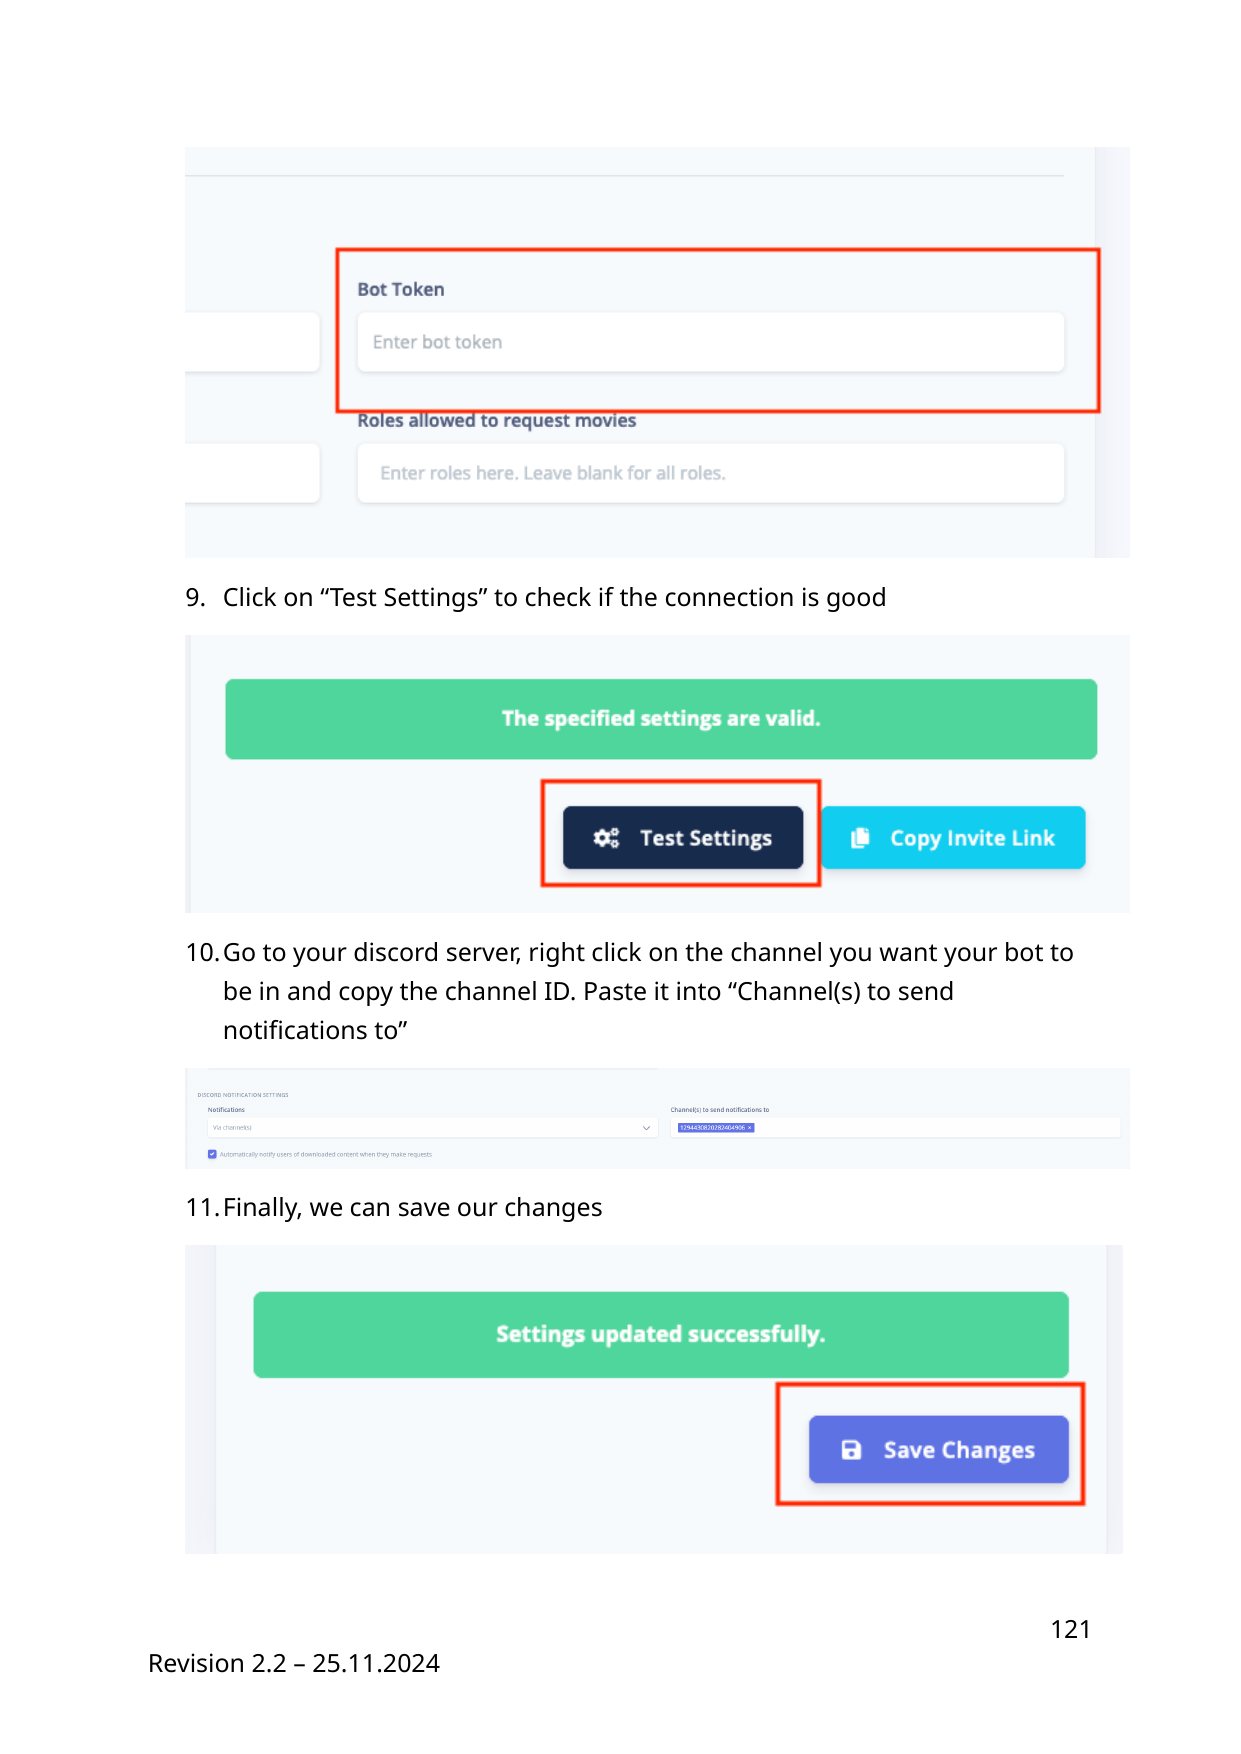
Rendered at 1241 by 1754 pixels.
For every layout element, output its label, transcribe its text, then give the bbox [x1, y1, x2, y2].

picture [185, 1068, 1130, 1169]
list Click on “Test Settings” to check if the connection is good [185, 579, 1093, 613]
picture [185, 147, 1130, 558]
list Finally, we can save our changes [185, 1190, 1093, 1224]
picture [185, 635, 1130, 913]
list Go to your discord server, right click on the channel you want your bot to be in and copy the channel ID. Paste it into “Channel(s) to send notifications to” [185, 934, 1093, 1047]
picture [185, 1245, 1123, 1554]
